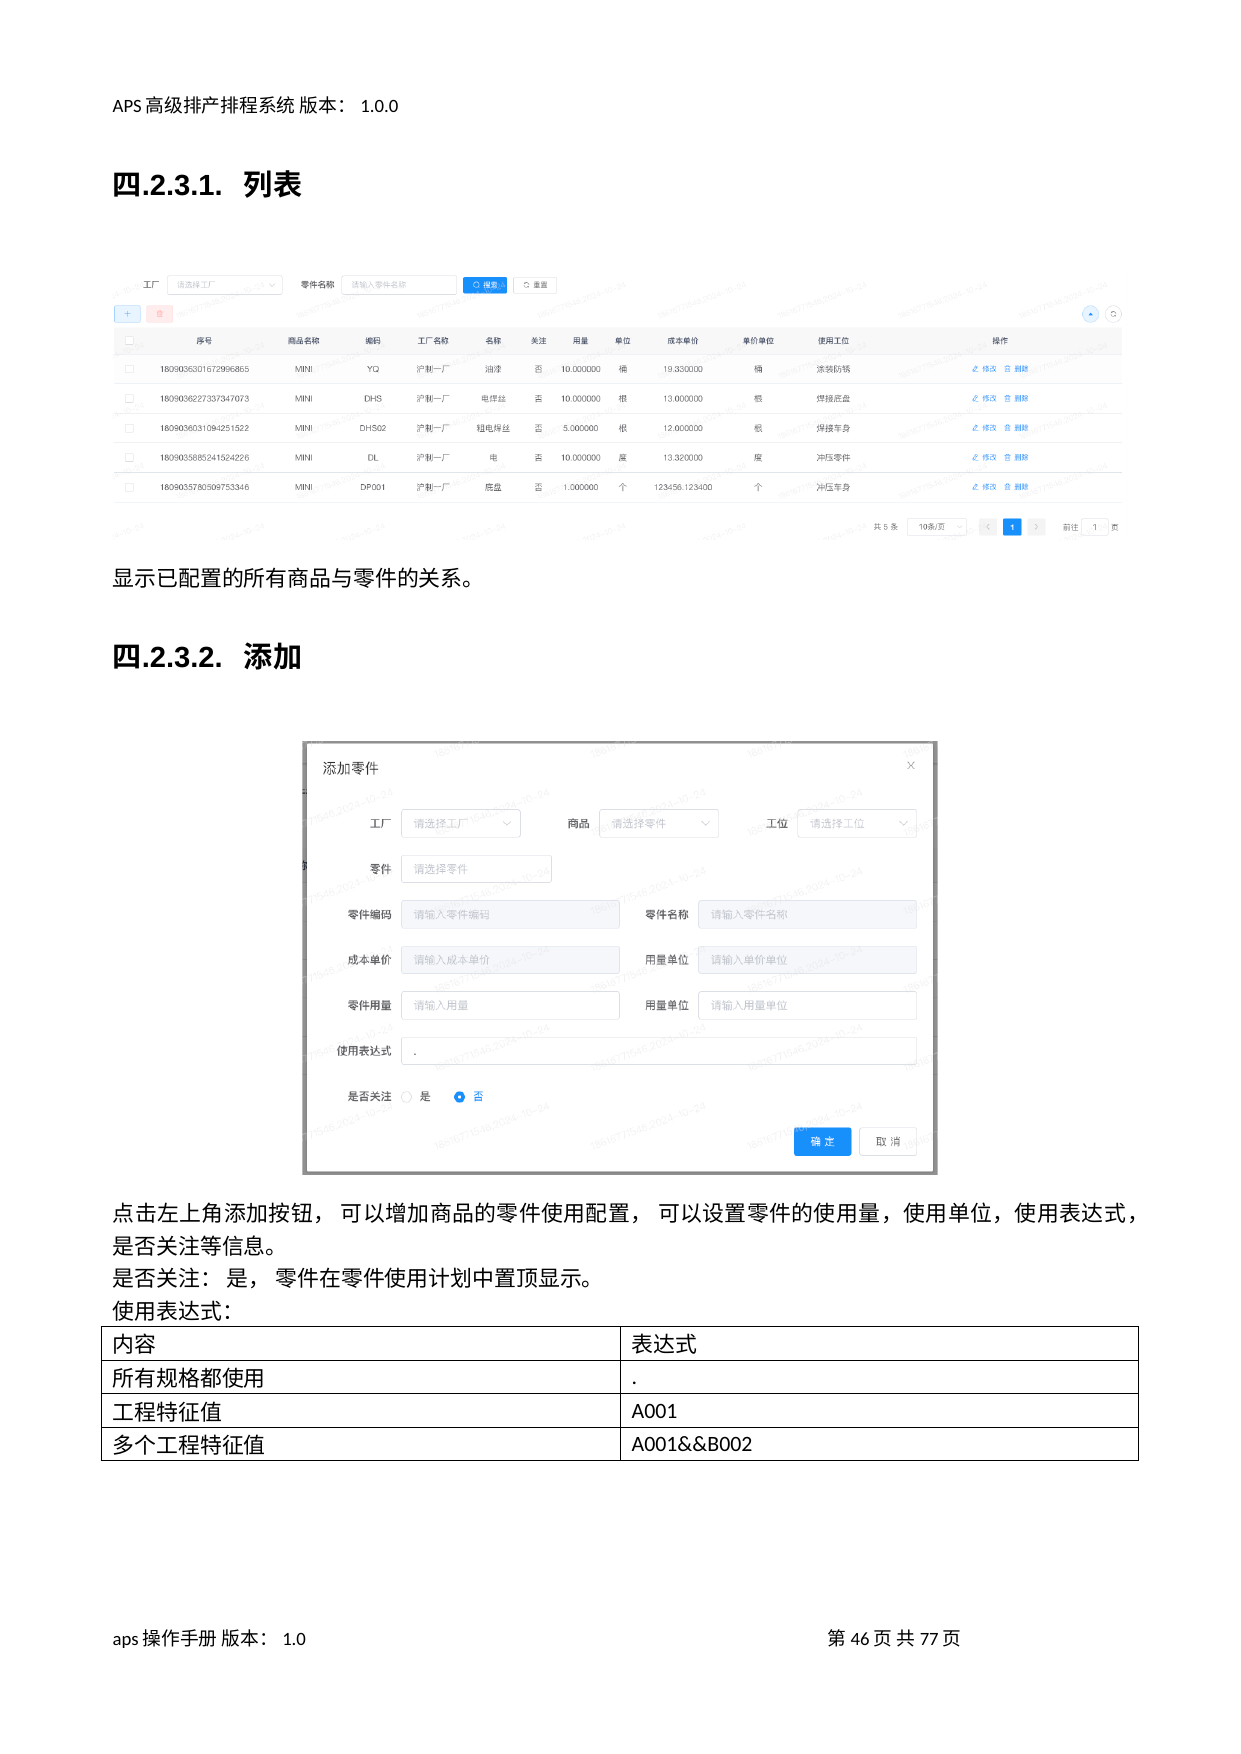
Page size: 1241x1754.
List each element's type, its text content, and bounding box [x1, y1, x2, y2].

subtitle 添加 [112, 623, 1128, 688]
table_cell A001 [621, 1394, 1138, 1427]
table_cell 多个工程特征值 [102, 1428, 620, 1460]
table_header 表达式 [621, 1327, 1138, 1359]
table_cell 工程特征值 [102, 1394, 620, 1427]
table_cell A001&&B002 [621, 1428, 1138, 1460]
text 点击左上角添加按钮， 可以增加商品的零件使用配置， 可以设置零件的使用量，使用单位，使用表达式，是否关注等信息。 [112, 1196, 1128, 1261]
text 显示已配置的所有商品与零件的关系。 [112, 561, 1128, 593]
text 是否关注： 是， 零件在零件使用计划中置顶显示。 [112, 1261, 1128, 1293]
table_header 内容 [102, 1327, 620, 1359]
table_cell . [621, 1361, 1138, 1393]
picture [112, 268, 1127, 540]
subtitle 列表 [112, 150, 1128, 215]
text 使用表达式： [112, 1293, 1128, 1326]
table_cell 所有规格都使用 [102, 1361, 620, 1393]
picture [302, 741, 938, 1175]
